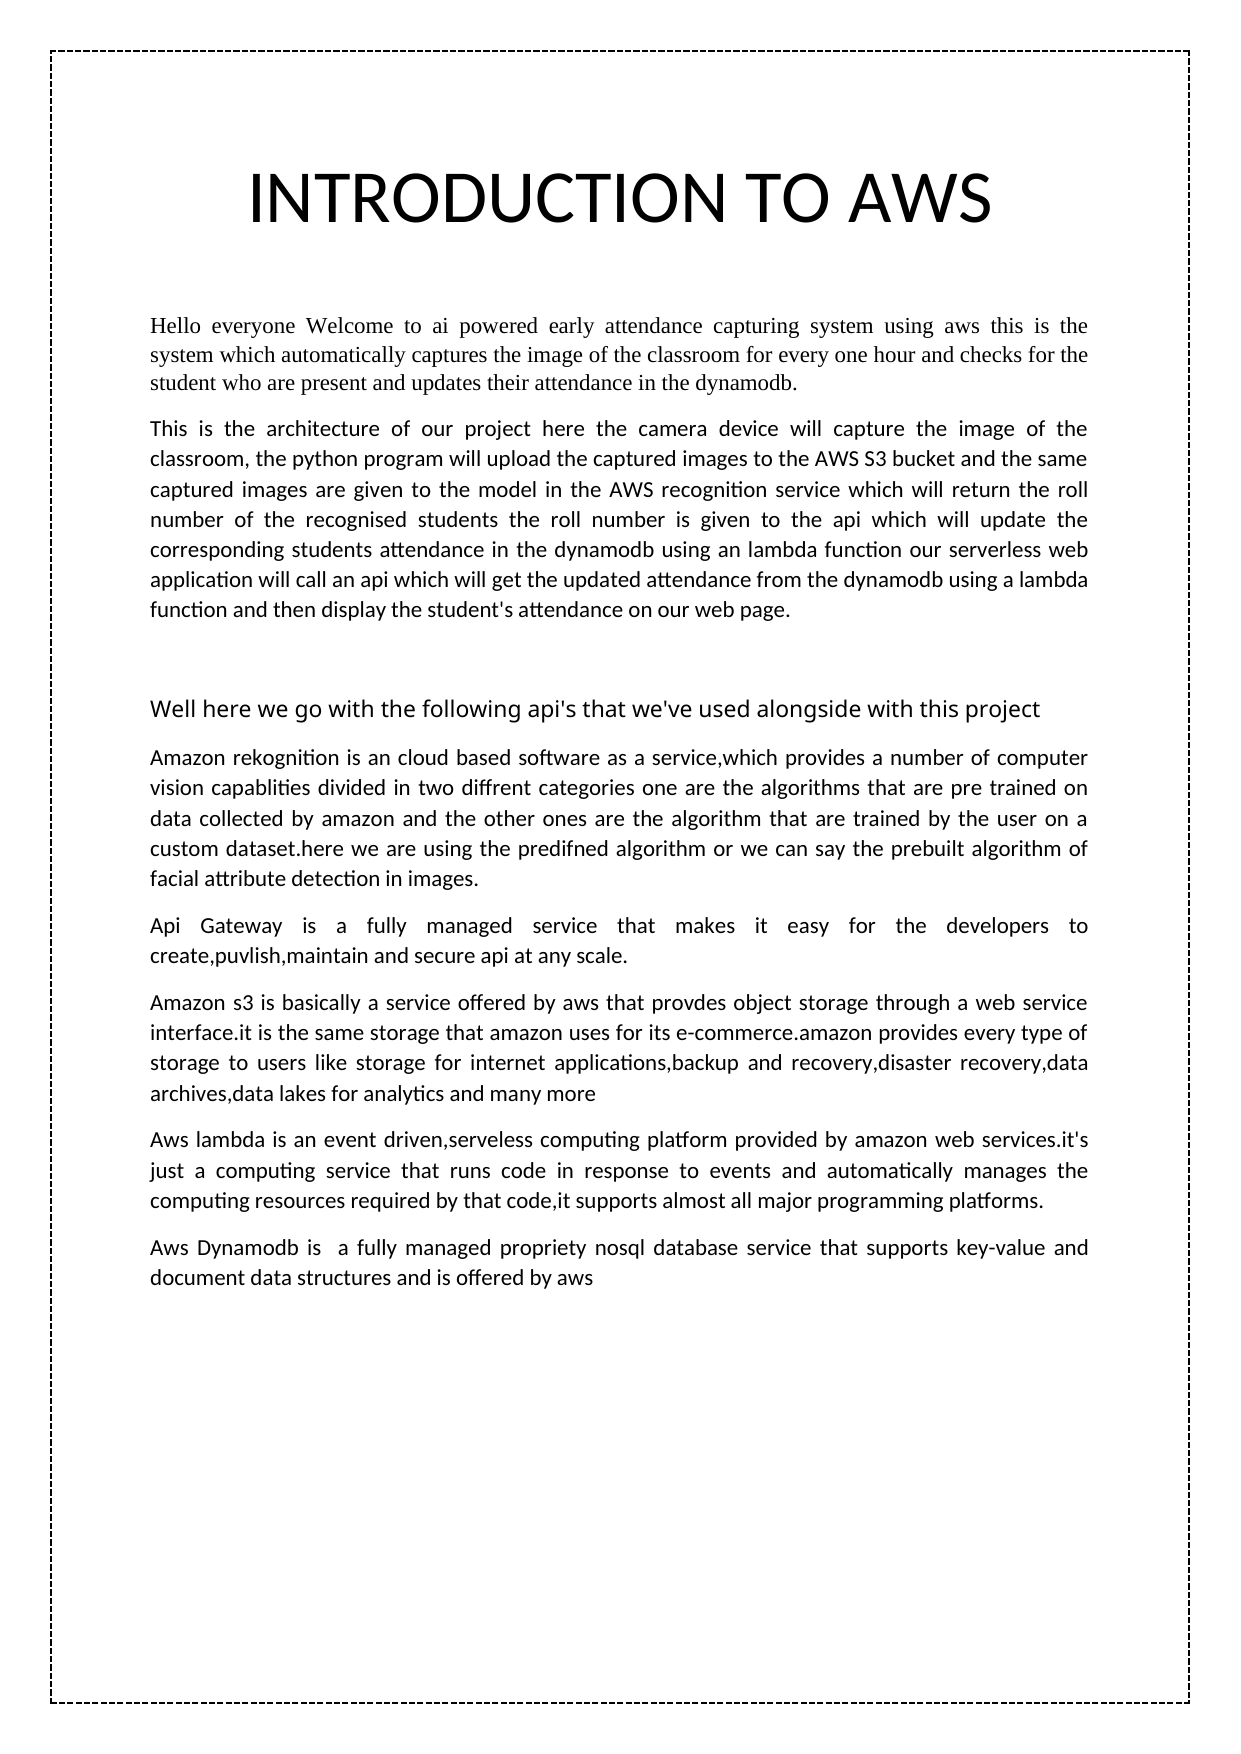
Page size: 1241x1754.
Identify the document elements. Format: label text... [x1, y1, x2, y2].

text Aws Dynamodb is a fully managed propriety nosql database service that supports key-value and document data structures and is offered by aws [150, 1233, 1090, 1291]
text INTRODUCTION TO AWS [150, 150, 1090, 242]
text Hello everyone Welcome to ai powered early attendance capturing system using aws this is the system which automatically captures the image of the classroom for every one hour and checks for the student who are present and updates their attendance in the dynamodb. [150, 312, 1090, 396]
text Aws lambda is an event driven,serveless computing platform provided by amazon web services.it's just a computing service that runs code in response to events and automatically manages the computing resources required by that code,it supports almost all major programming platforms. [150, 1126, 1090, 1214]
text Well here we go with the following api's that we've used alongside with this project [150, 693, 1090, 724]
text Api Gateway is a fully managed service that makes it easy for the developers to create,puvlish,maintain and secure api at any scale. [150, 911, 1090, 969]
text Amazon rekognition is an cloud based software as a service,which provides a number of computer vision capablities divided in two diffrent categories one are the algorithms that are pre trained on data collected by amazon and the other ones are the algorithm that are trained by the user on a custom dataset.here we are using the predifned algorithm or we can say the prebuilt algorithm of facial attribute detection in images. [150, 743, 1090, 892]
text This is the architecture of our project here the camera device will capture the image of the classroom, the python program will upload the captured images to the AWS S3 bucket and the same captured images are given to the model in the AWS recognition service which will return the roll number of the recognised students the roll number is given to the api which will update the corresponding students attendance in the dynamodb using an lambda function our serverless web application will call an api which will get the updated attendance from the dynamodb using a lambda function and then display the student's attendance on our web page. [150, 414, 1090, 624]
text Amazon s3 is basically a service offered by aws that provdes object storage through a web service interface.it is the same storage that amazon uses for its e-commerce.amazon provides every type of storage to users like storage for internet applications,backup and recovery,disaster recovery,data archives,data lakes for analytics and many more [150, 988, 1090, 1107]
